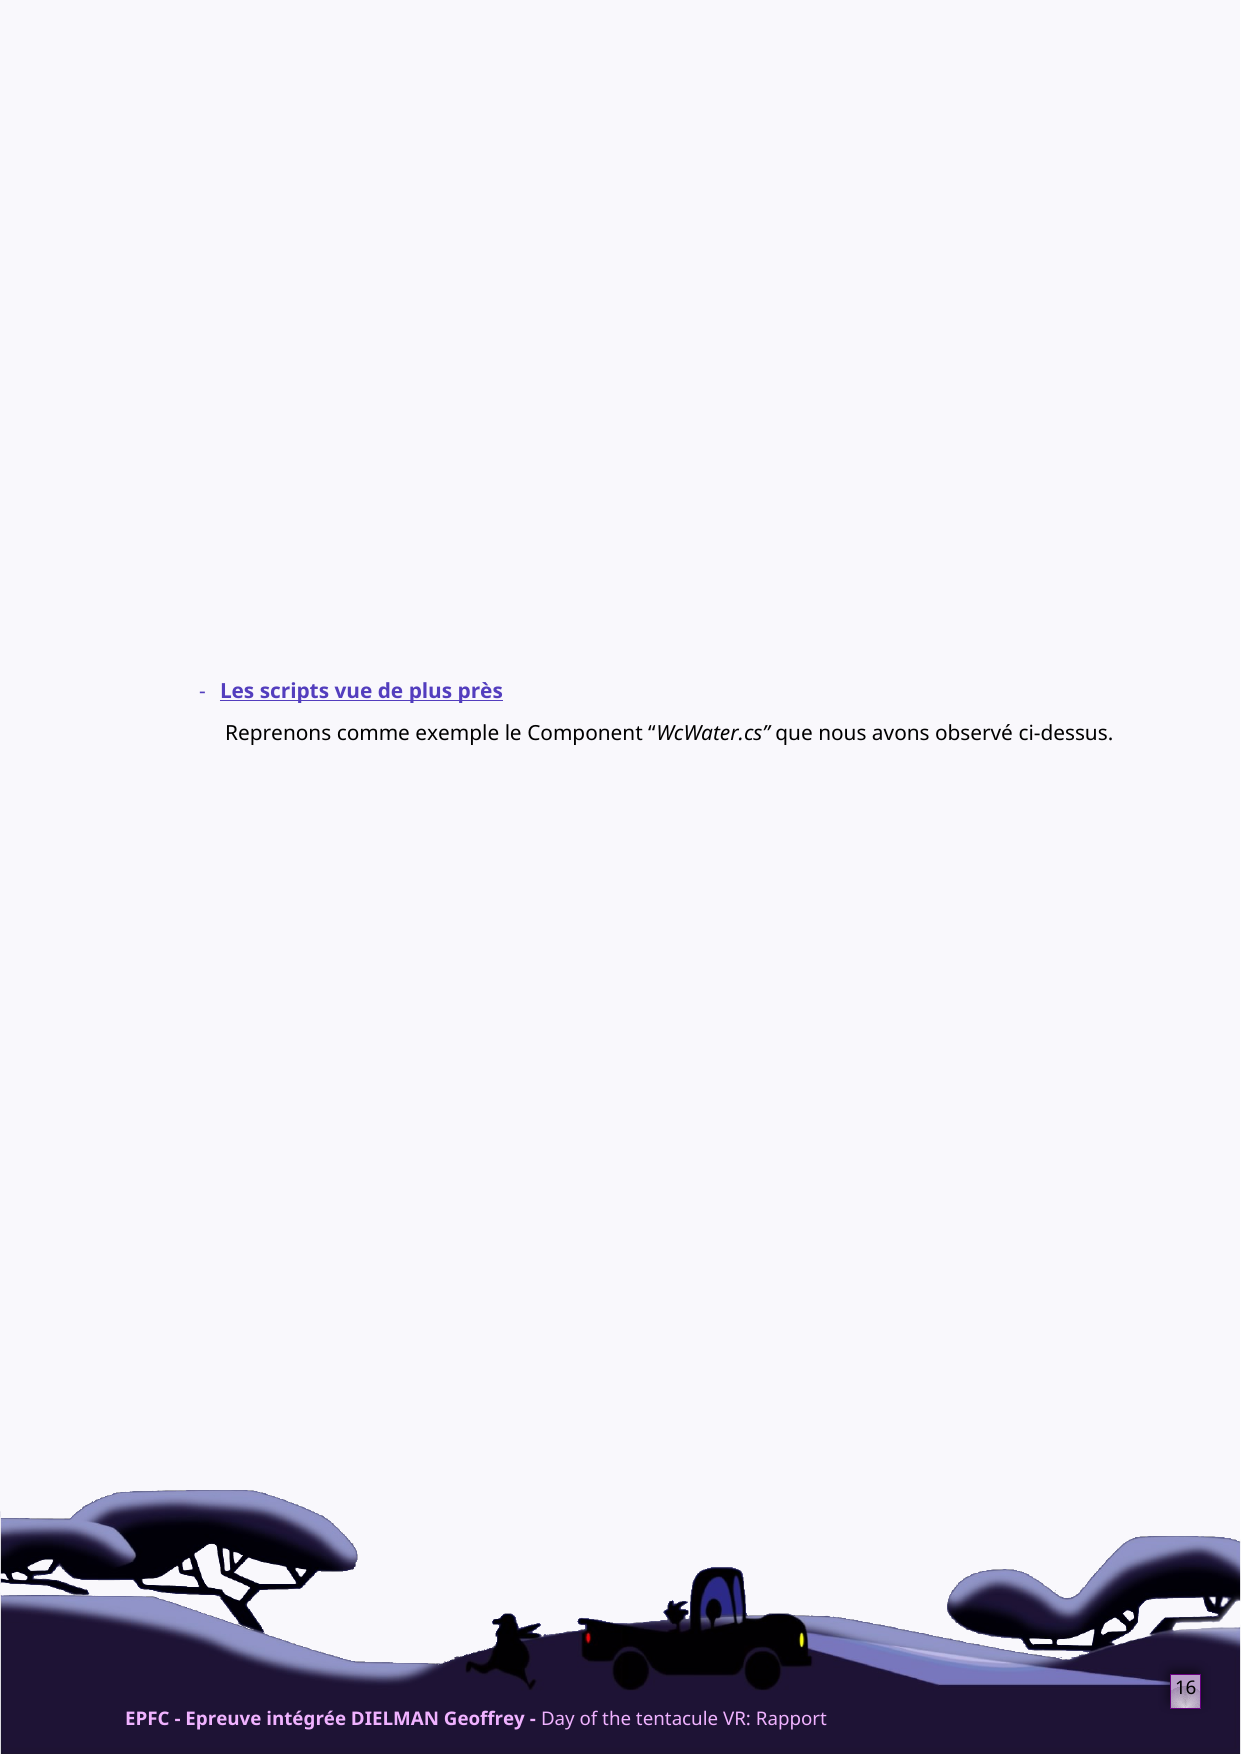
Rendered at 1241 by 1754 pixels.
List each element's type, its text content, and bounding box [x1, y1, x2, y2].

subtitle Les scripts vue de plus près [199, 676, 1146, 704]
text Reprenons comme exemple le Component “WcWater.cs” que nous avons observé ci-dessus. [225, 718, 1146, 747]
picture [0, 1479, 1241, 1754]
